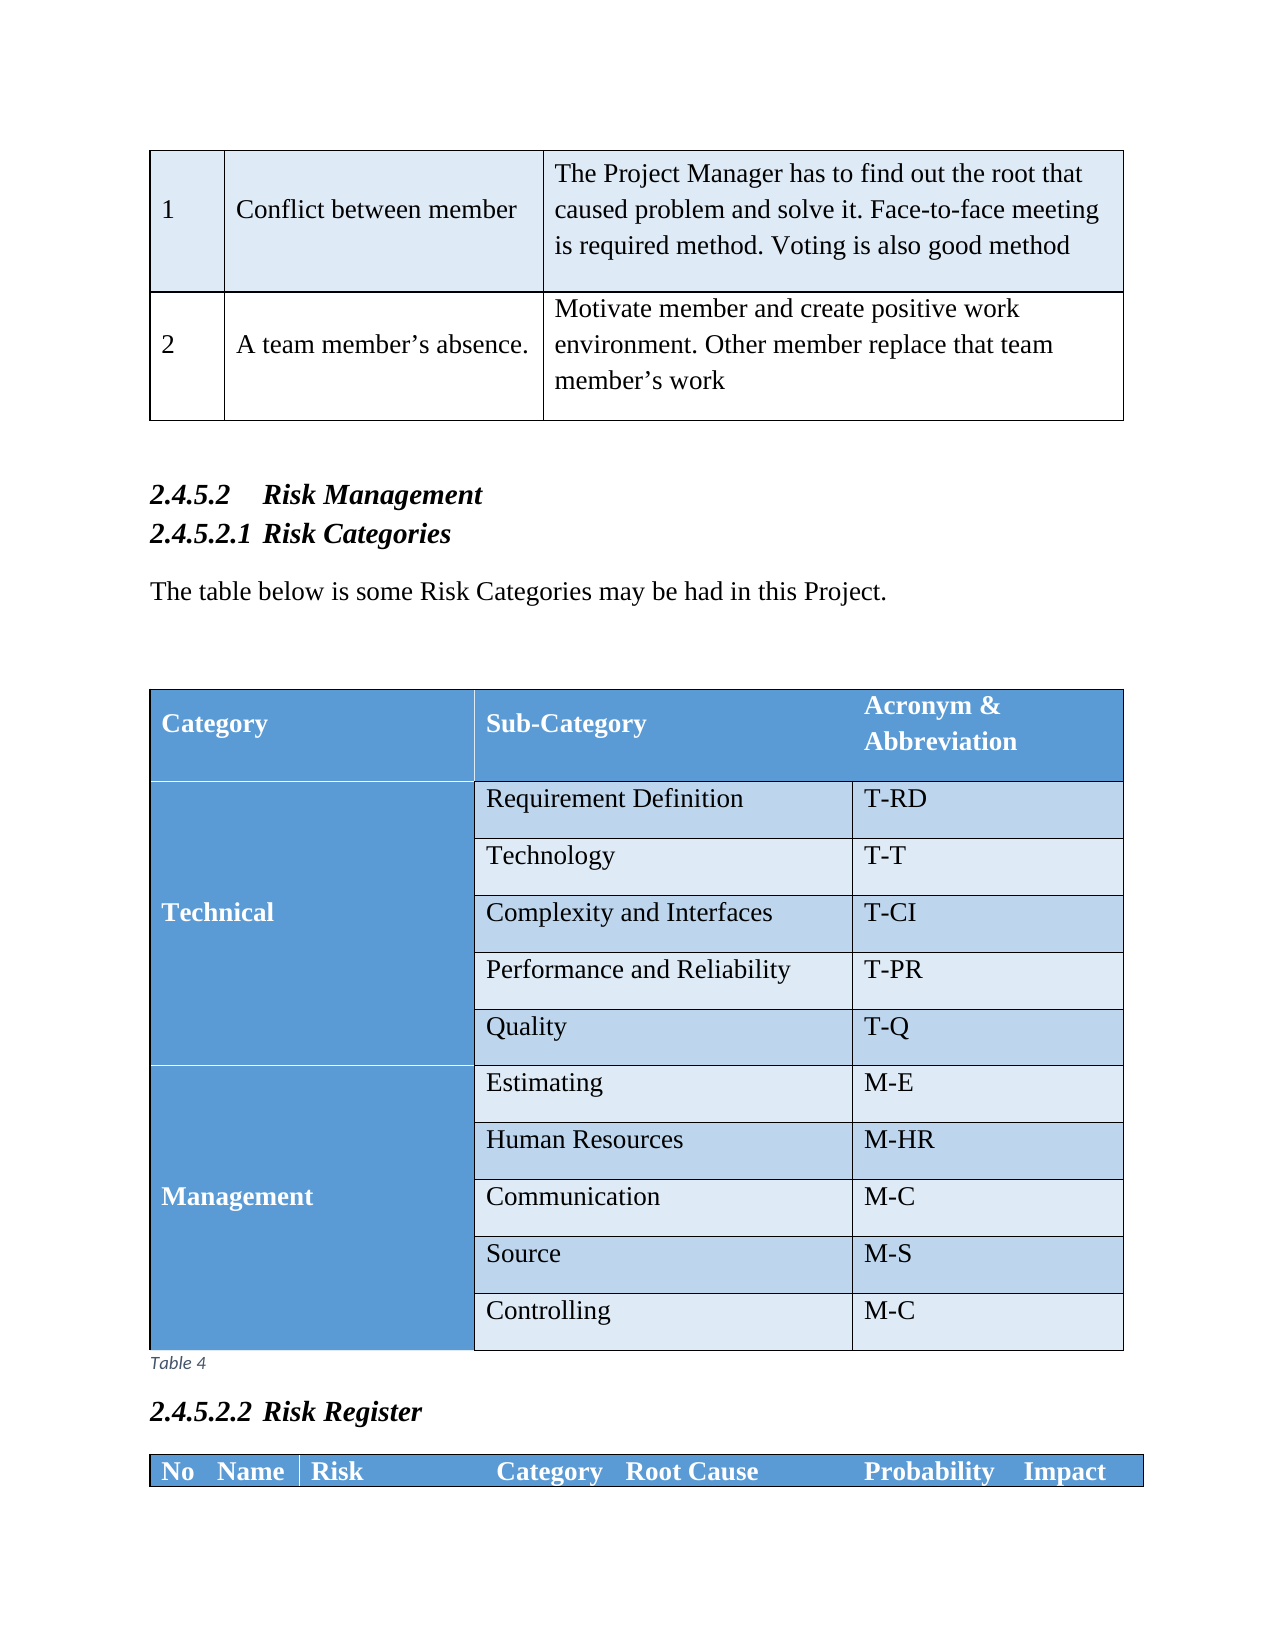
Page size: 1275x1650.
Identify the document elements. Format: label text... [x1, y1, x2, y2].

table_cell T-T [853, 839, 1123, 895]
table_header Risk [300, 1455, 485, 1486]
table_cell Conflict between member [225, 151, 543, 291]
table_cell 2 [151, 293, 224, 420]
table_cell T-PR [853, 953, 1123, 1008]
table_cell Source [475, 1237, 852, 1293]
table_cell Technical [151, 782, 474, 1065]
table_cell Complexity and Interfaces [475, 896, 852, 952]
table_header Probability [853, 1455, 1012, 1486]
table_header Impact [1012, 1455, 1143, 1486]
table_cell M-C [853, 1294, 1123, 1350]
table_cell M-E [853, 1066, 1123, 1122]
table_header No [151, 1455, 206, 1486]
text Table [150, 1351, 1125, 1374]
table_cell Requirement Definition [475, 782, 852, 838]
table_header Sub-Category [475, 690, 853, 781]
table_cell M-HR [853, 1123, 1123, 1179]
list Risk Categories [150, 516, 1125, 549]
text The table below is some Risk Categories may be had in this Project. [150, 575, 1125, 606]
table_cell Technology [475, 839, 852, 895]
table_cell T-CI [853, 896, 1123, 952]
table_cell Quality [475, 1010, 852, 1065]
table_cell Estimating [475, 1066, 852, 1122]
table_cell 1 [151, 151, 224, 291]
table_header Name [206, 1455, 299, 1486]
table_cell M-S [853, 1237, 1123, 1293]
table_cell Controlling [475, 1294, 852, 1350]
table_cell T-RD [853, 782, 1123, 838]
table_cell Communication [475, 1180, 852, 1236]
table_cell Motivate member and create positive work environment. Other member replace that team member’s work [544, 293, 1123, 420]
list Risk Management [150, 477, 1125, 511]
table_header Acronym & Abbreviation [853, 690, 1123, 781]
table_header Category [151, 690, 474, 781]
table_header Category [485, 1455, 614, 1486]
table_cell A team member’s absence. [225, 293, 543, 420]
table_cell Human Resources [475, 1123, 852, 1179]
table_cell Performance and Reliability [475, 953, 852, 1008]
table_cell M-C [853, 1180, 1123, 1236]
list Risk Register [150, 1394, 1125, 1428]
table_cell T-Q [853, 1010, 1123, 1065]
table_cell Management [151, 1066, 474, 1350]
table_cell The Project Manager has to find out the root that caused problem and solve it. Face-to-face meeting is required method. Voting is also good method [544, 151, 1123, 291]
table_header Root Cause [614, 1455, 853, 1486]
